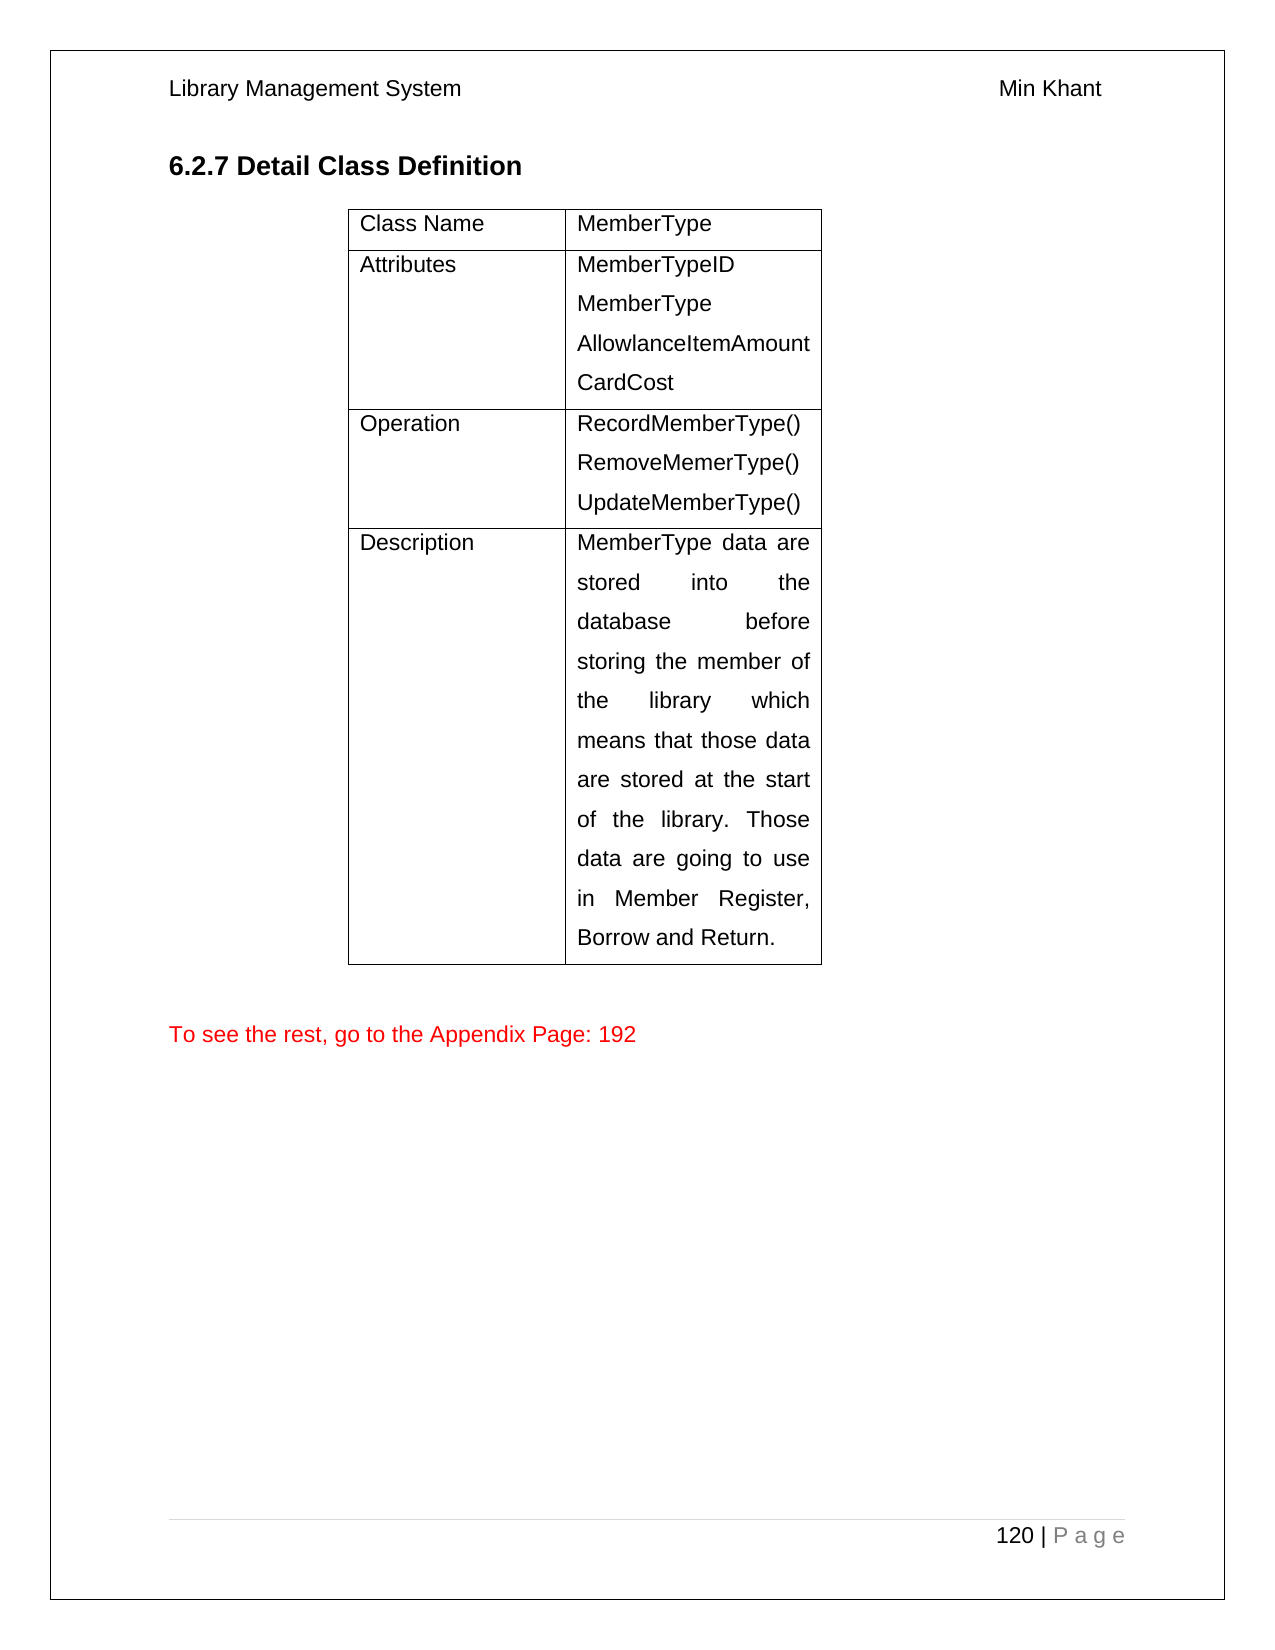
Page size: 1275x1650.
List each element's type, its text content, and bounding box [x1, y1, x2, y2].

table_cell Attributes [349, 251, 565, 409]
text To see the rest, go to the Appendix Page: 192 [169, 1021, 1125, 1047]
table_cell MemberType data are stored into the database before storing the member of the library which means that those data are stored at the start of the library. Those data are going to use in Member Register, Borrow and Return. [566, 529, 821, 964]
table_header MemberType [566, 210, 821, 250]
table_cell RecordMemberType() RemoveMemerType() UpdateMemberType() [566, 410, 821, 528]
table_cell Description [349, 529, 565, 964]
table_cell Operation [349, 410, 565, 528]
subtitle 6.2.7 Detail Class Definition [169, 150, 1125, 181]
table_cell MemberTypeID MemberType AllowlanceItemAmount CardCost [566, 251, 821, 409]
table_header Class Name [349, 210, 565, 250]
